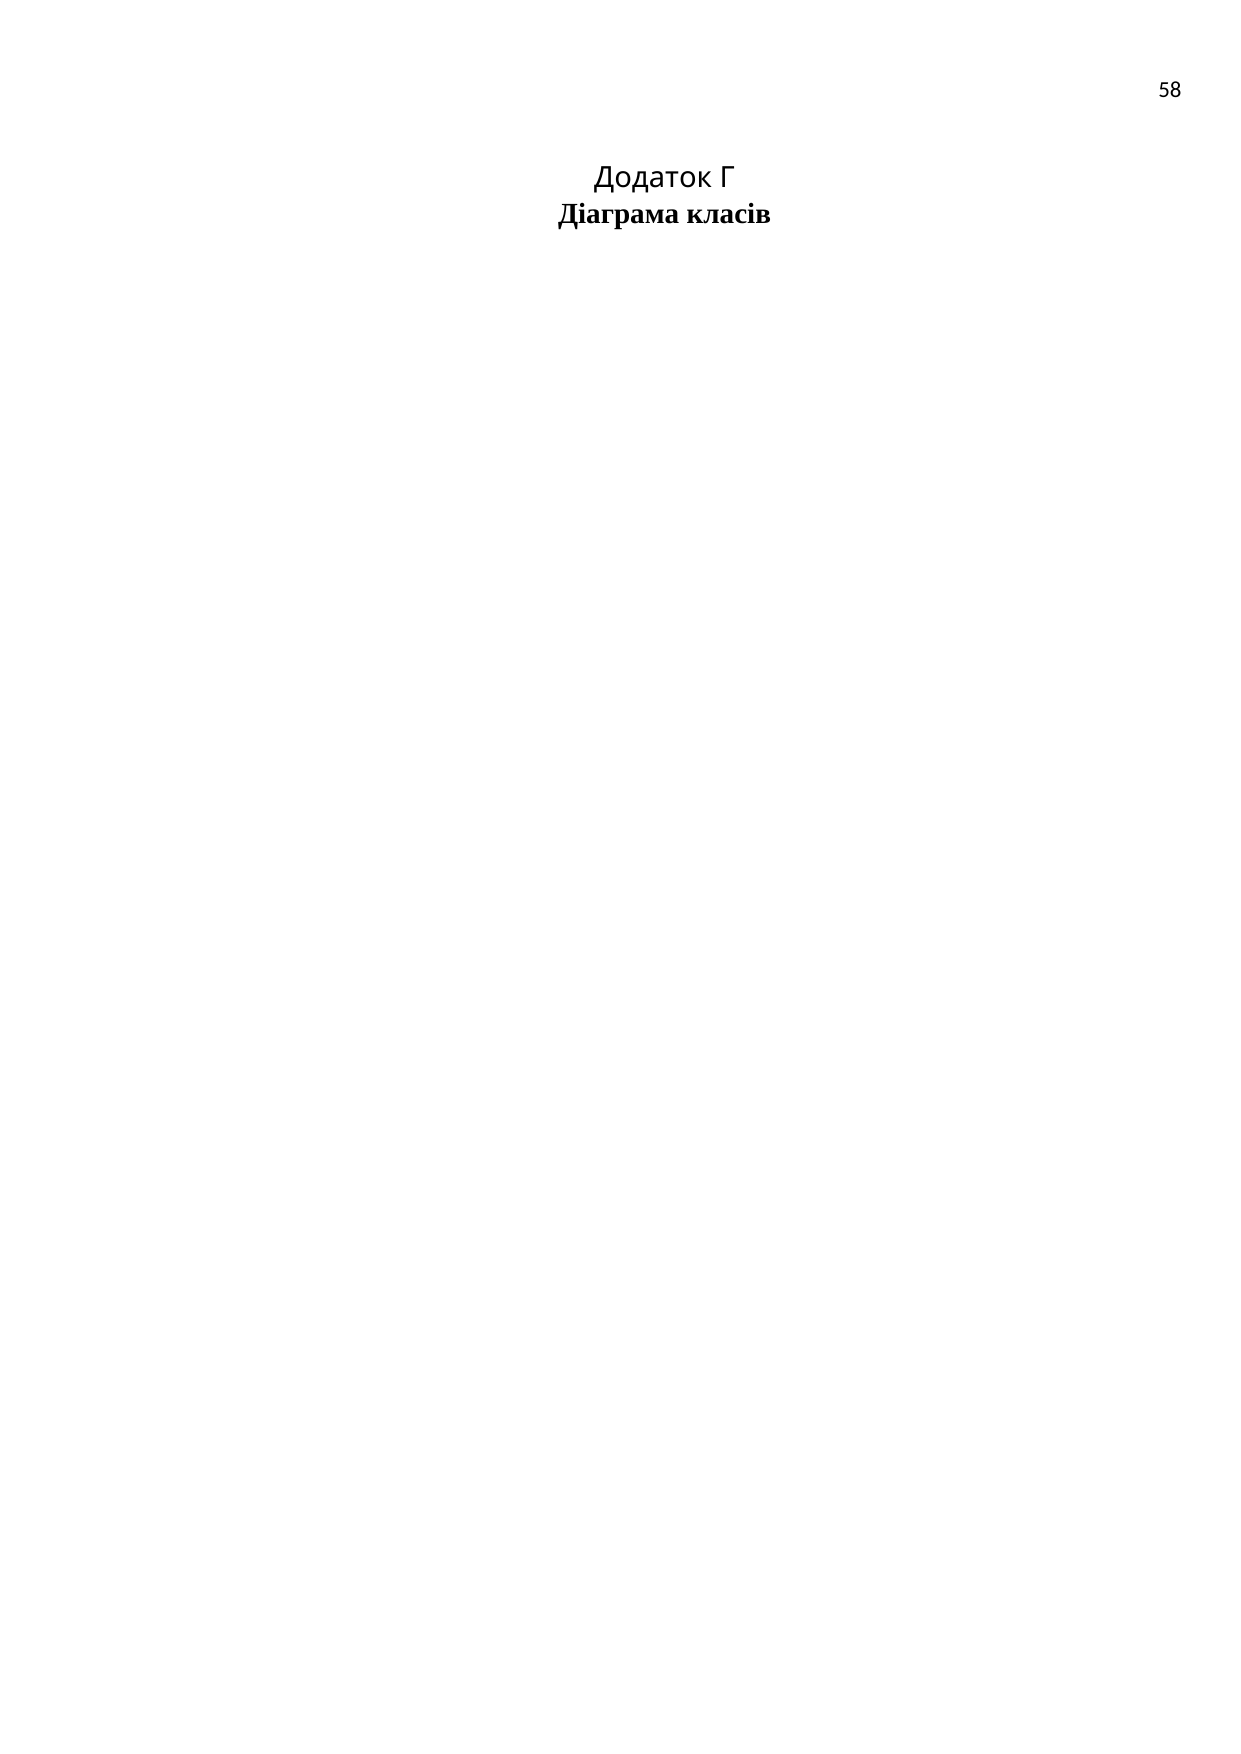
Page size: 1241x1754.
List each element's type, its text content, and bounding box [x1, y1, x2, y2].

subtitle Додаток Г [148, 156, 1181, 196]
text Діаграма класів [148, 196, 1181, 229]
